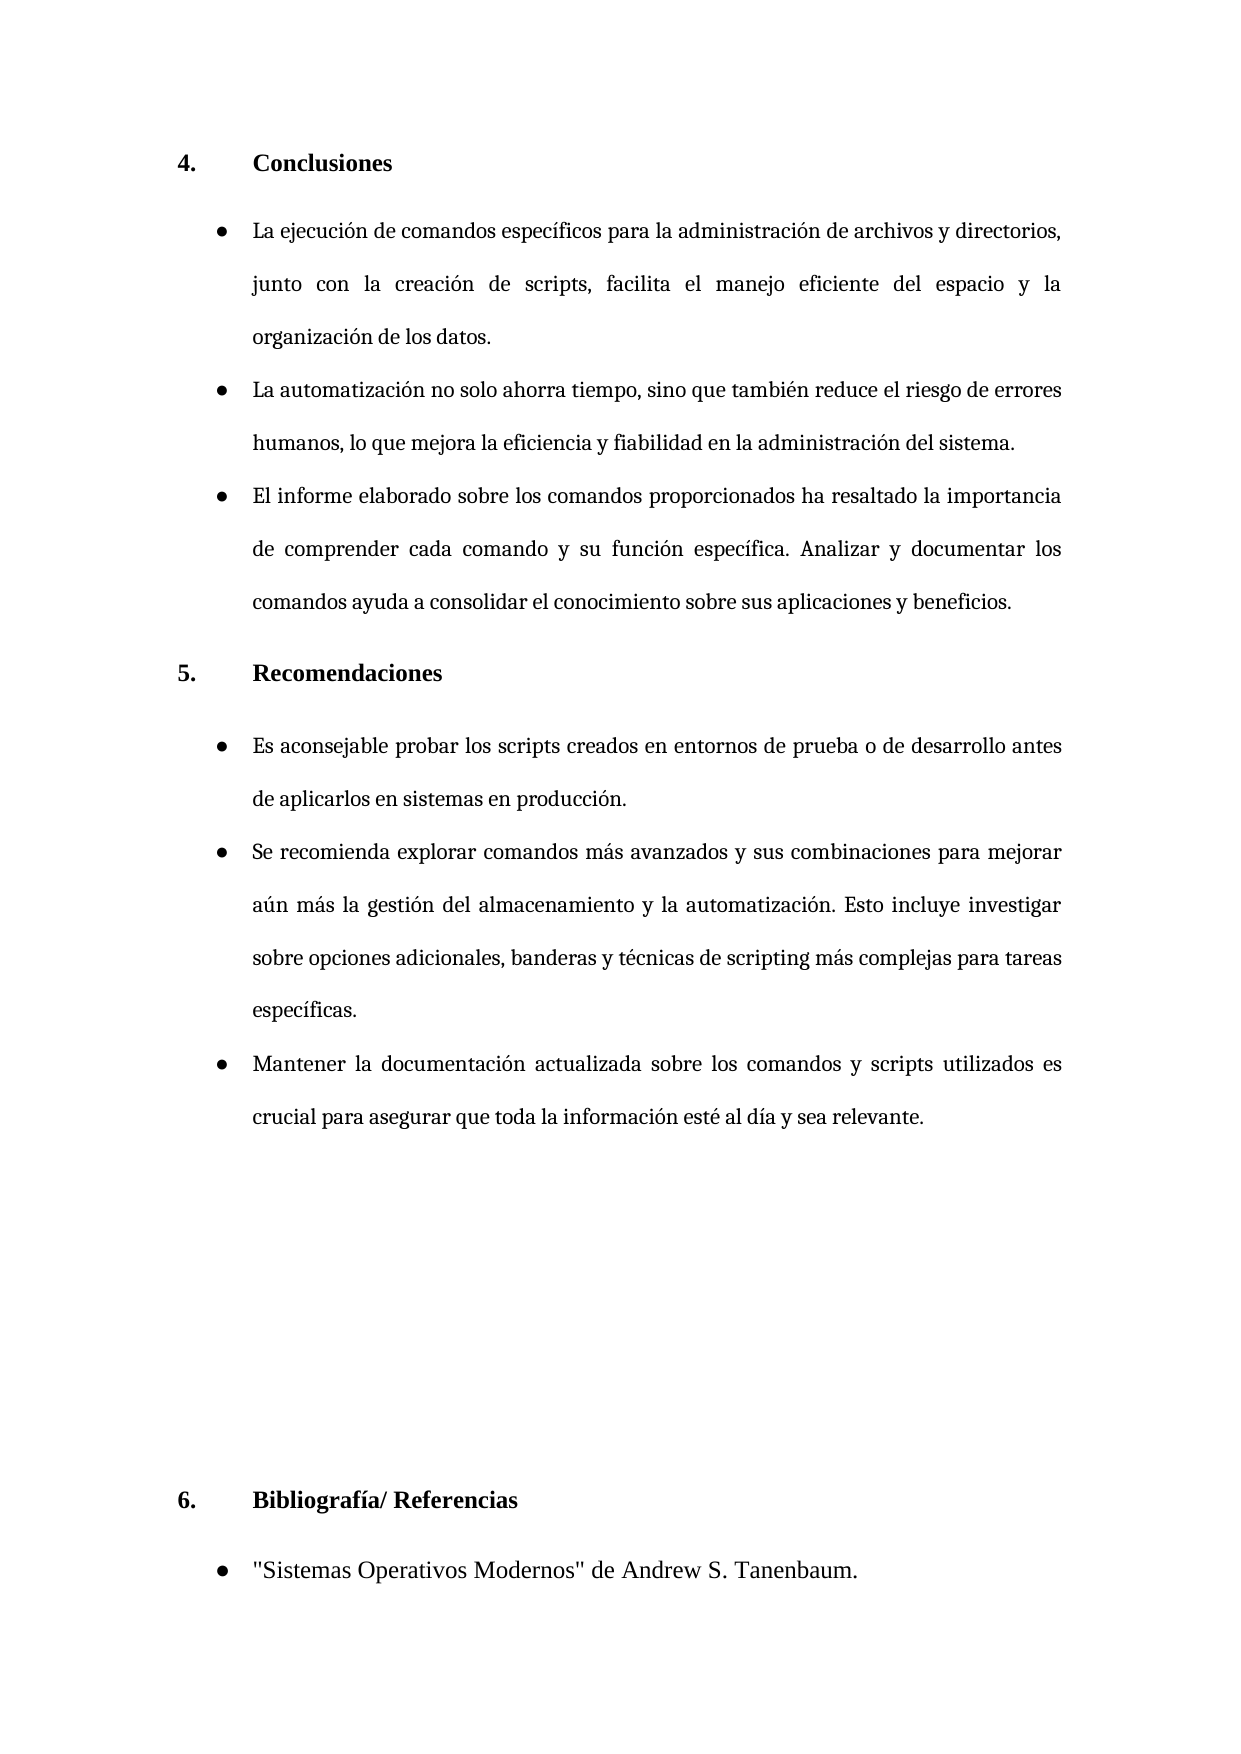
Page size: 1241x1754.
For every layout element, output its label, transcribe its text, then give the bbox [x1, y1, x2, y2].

subtitle 4. Conclusiones [177, 148, 1063, 176]
list Mantener la documentación actualizada sobre los comandos y scripts utilizados es crucial para asegurar que toda la información esté al día y sea relevante. [215, 1050, 1063, 1131]
list La automatización no solo ahorra tiempo, sino que también reduce el riesgo de errores humanos, lo que mejora la eficiencia y fiabilidad en la administración del sistema. [215, 376, 1063, 456]
text 5. Recomendaciones [177, 658, 1063, 687]
list El informe elaborado sobre los comandos proporcionados ha resaltado la importancia de comprender cada comando y su función específica. Analizar y documentar los comandos ayuda a consolidar el conocimiento sobre sus aplicaciones y beneficios. [215, 483, 1063, 615]
subtitle 6. Bibliografía/ Referencias [177, 1485, 1063, 1514]
list La ejecución de comandos específicos para la administración de archivos y directorios, junto con la creación de scripts, facilita el manejo eficiente del espacio y la organización de los datos. [215, 218, 1063, 350]
list Se recomienda explorar comandos más avanzados y sus combinaciones para mejorar aún más la gestión del almacenamiento y la automatización. Esto incluye investigar sobre opciones adicionales, banderas y técnicas de scripting más complejas para tareas específicas. [215, 838, 1063, 1024]
list Es aconsejable probar los scripts creados en entornos de prueba o de desarrollo antes de aplicarlos en sistemas en producción. [215, 732, 1063, 812]
list "Sistemas Operativos Modernos" de Andrew S. Tanenbaum. [215, 1555, 1063, 1584]
